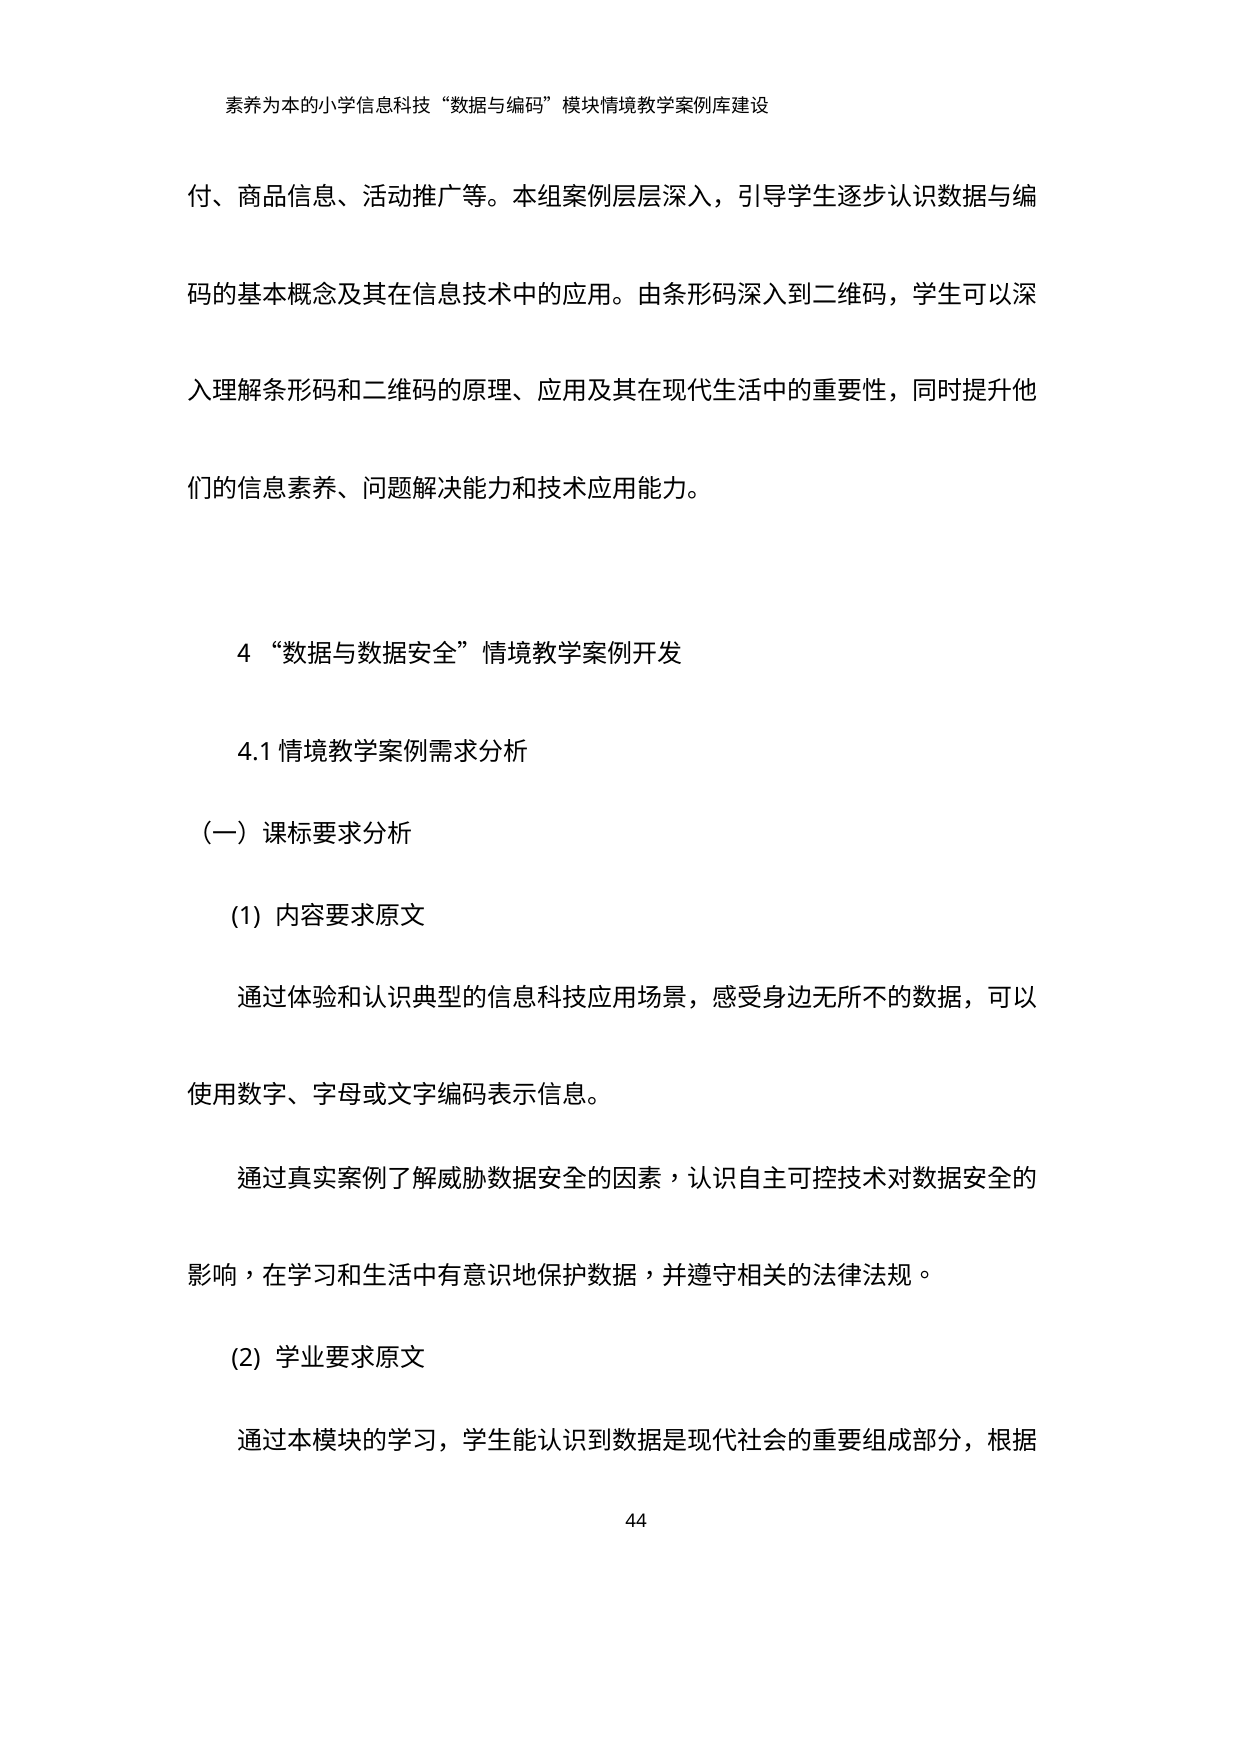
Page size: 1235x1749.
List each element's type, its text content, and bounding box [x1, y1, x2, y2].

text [187, 1406, 1047, 1471]
text 通过真实案例了解威胁数据安全的因素，认识自主可控技术对数据安全的影响，在学习和生活中有意识地保护数据，并遵守相关的法律法规。 [187, 1144, 1047, 1306]
subtitle 4 “数据与数据安全”情境教学案例开发 [187, 619, 1047, 684]
subtitle 4.1情境教学案例需求分析 [237, 718, 1047, 783]
list 学业要求原文 [231, 1324, 1047, 1389]
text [187, 162, 1047, 520]
list 课标要求分析 [187, 800, 1047, 865]
text 通过体验和认识典型的信息科技应用场景，感受身边无所不的数据，可以使用数字、字母或文字编码表示信息。 [187, 964, 1047, 1127]
list 内容要求原文 [231, 882, 1047, 947]
